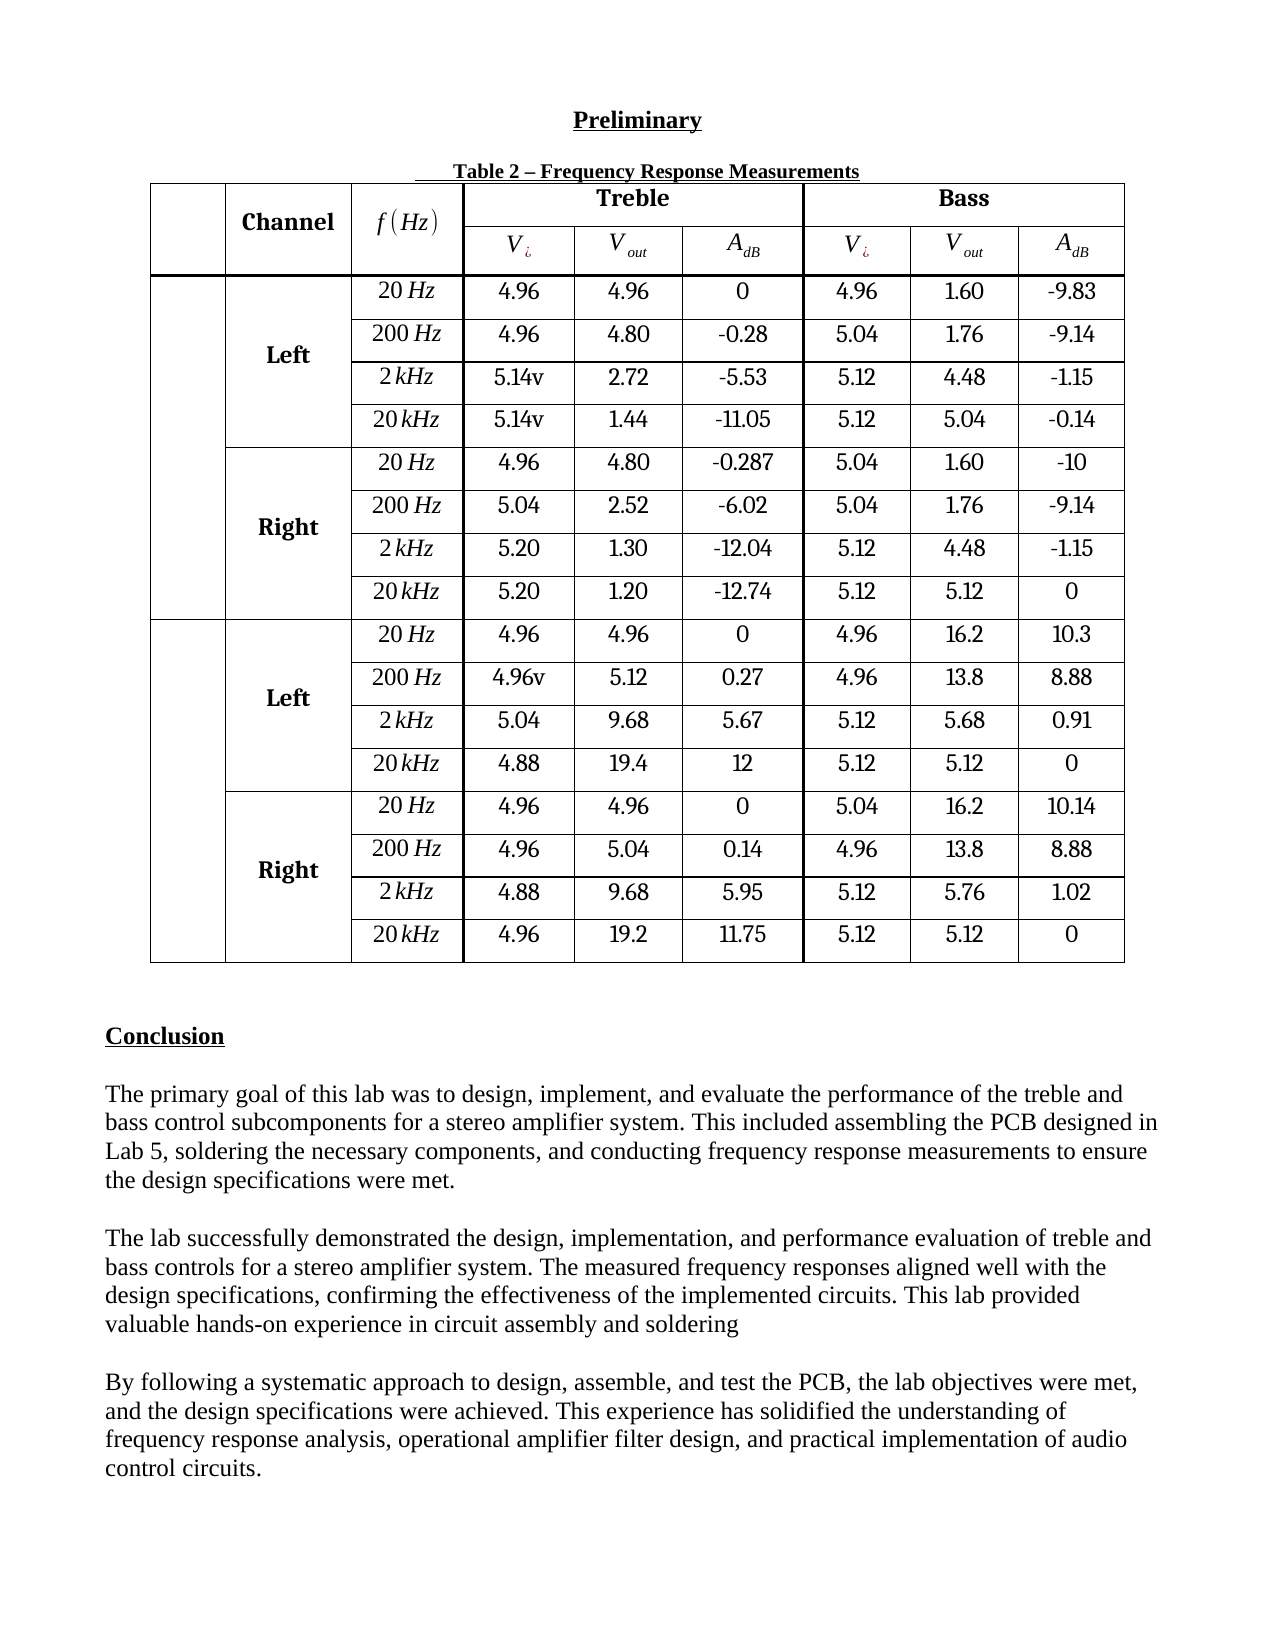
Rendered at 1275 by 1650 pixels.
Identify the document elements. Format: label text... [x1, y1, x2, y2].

table_cell 4.96 [465, 835, 574, 876]
table_cell 5.12 [805, 920, 910, 962]
table_cell 0 [683, 277, 802, 318]
table_cell 5.76 [911, 878, 1018, 919]
table_cell 9.68 [575, 706, 682, 748]
table_cell 5.20 [465, 534, 574, 576]
table_cell 5.12 [911, 920, 1018, 962]
table_cell 5.12 [805, 534, 910, 576]
table_header Channel [226, 184, 351, 273]
table_header [352, 184, 462, 273]
table_cell [352, 792, 462, 833]
table_cell 0 [683, 792, 802, 833]
table_cell [352, 277, 462, 318]
table_cell -0.28 [683, 320, 802, 361]
table_cell 0 [1019, 577, 1124, 619]
table_cell Left [226, 620, 351, 791]
table_cell 5.04 [805, 448, 910, 490]
table_cell 5.12 [911, 749, 1018, 791]
table_cell Right [226, 448, 351, 619]
table_cell 5.04 [911, 405, 1018, 447]
table_cell [683, 227, 802, 273]
table_cell 5.12 [805, 405, 910, 447]
table_cell [352, 663, 462, 705]
text Conclusion [105, 1021, 1170, 1049]
table_cell -1.15 [1019, 534, 1124, 576]
table_cell 4.80 [575, 320, 682, 361]
table_cell 4.96 [465, 320, 574, 361]
table_cell 0 [1019, 920, 1124, 962]
table_cell 5.67 [683, 706, 802, 748]
table_cell [465, 227, 574, 273]
table_cell 11.75 [683, 920, 802, 962]
table_cell 5.14v [465, 405, 574, 447]
table_cell 0 [1019, 749, 1124, 791]
table_cell 8.88 [1019, 835, 1124, 876]
table_cell 5.12 [805, 749, 910, 791]
table_cell 16.2 [911, 792, 1018, 833]
table_cell 5.12 [805, 363, 910, 404]
table_cell 19.2 [575, 920, 682, 962]
table_cell [575, 227, 682, 273]
table_cell 4.96 [465, 448, 574, 490]
table_cell 4.96 [575, 277, 682, 318]
table_cell [805, 227, 910, 273]
table_cell -12.04 [683, 534, 802, 576]
table_cell [352, 706, 462, 748]
table_cell 5.14v [465, 363, 574, 404]
table_cell 12 [683, 749, 802, 791]
table_cell 1.76 [911, 491, 1018, 533]
table_cell -1.15 [1019, 363, 1124, 404]
table_cell -9.83 [1019, 277, 1124, 318]
table_cell [352, 320, 462, 361]
table_cell [911, 227, 1018, 273]
table_cell 13.8 [911, 835, 1018, 876]
table_cell -0.287 [683, 448, 802, 490]
table_cell 0.27 [683, 663, 802, 705]
table_cell 10.3 [1019, 620, 1124, 662]
table_cell [352, 749, 462, 791]
table_cell -6.02 [683, 491, 802, 533]
table_cell [352, 835, 462, 876]
table_cell 4.96 [465, 620, 574, 662]
table_cell 5.12 [805, 706, 910, 748]
table_cell 0.14 [683, 835, 802, 876]
table_cell 5.20 [465, 577, 574, 619]
table_cell 1.60 [911, 448, 1018, 490]
table_cell 4.96 [575, 792, 682, 833]
table_cell [352, 405, 462, 447]
table_cell 5.04 [465, 706, 574, 748]
table_cell 4.96 [465, 792, 574, 833]
table_cell -10 [1019, 448, 1124, 490]
text Preliminary [105, 105, 1170, 134]
table_cell 4.96 [465, 920, 574, 962]
table_cell [352, 620, 462, 662]
table_cell 4.48 [911, 363, 1018, 404]
table_cell 1.76 [911, 320, 1018, 361]
table_cell [352, 363, 462, 404]
table_cell 5.12 [911, 577, 1018, 619]
table_cell 13.8 [911, 663, 1018, 705]
table_cell [352, 577, 462, 619]
table_cell 4.80 [575, 448, 682, 490]
table_cell 0.91 [1019, 706, 1124, 748]
table_cell 10.14 [1019, 792, 1124, 833]
table_cell 4.96v [465, 663, 574, 705]
table_cell 5.68 [911, 706, 1018, 748]
table_cell 5.04 [465, 491, 574, 533]
table_cell Right [226, 792, 351, 962]
table_header [151, 184, 225, 273]
table_cell -9.14 [1019, 320, 1124, 361]
table_cell 5.95 [683, 878, 802, 919]
table_cell 16.2 [911, 620, 1018, 662]
table_cell 4.96 [465, 277, 574, 318]
table_cell [1019, 227, 1124, 273]
table_cell 4.88 [465, 749, 574, 791]
table_cell 4.88 [465, 878, 574, 919]
text The primary goal of this lab was to design, implement, and evaluate the performance of the treble and bass control subcomponents for a stereo amplifier system. This included assembling the PCB designed in Lab 5, soldering the necessary components, and conducting frequency response measurements to ensure the design specifications were met. [105, 1079, 1170, 1194]
table_cell 5.04 [575, 835, 682, 876]
table_cell 4.96 [805, 663, 910, 705]
table_cell [352, 448, 462, 490]
table_cell -5.53 [683, 363, 802, 404]
table_cell 5.12 [805, 577, 910, 619]
table_cell [151, 277, 225, 619]
table_cell 1.30 [575, 534, 682, 576]
table_header Bass [805, 184, 1124, 226]
table_cell 4.96 [805, 277, 910, 318]
table_cell -12.74 [683, 577, 802, 619]
table_cell 0 [683, 620, 802, 662]
table_cell 5.04 [805, 491, 910, 533]
table_cell 4.96 [805, 835, 910, 876]
table_cell 19.4 [575, 749, 682, 791]
table_cell [151, 620, 225, 962]
table_cell 5.12 [805, 878, 910, 919]
table_cell 1.02 [1019, 878, 1124, 919]
table_cell -9.14 [1019, 491, 1124, 533]
table_cell 1.20 [575, 577, 682, 619]
table_cell 5.04 [805, 320, 910, 361]
table_cell 5.12 [575, 663, 682, 705]
table_cell [352, 491, 462, 533]
table_cell -0.14 [1019, 405, 1124, 447]
table_cell [352, 878, 462, 919]
table_cell [352, 920, 462, 962]
text By following a systematic approach to design, assemble, and test the PCB, the lab objectives were met, and the design specifications were achieved. This experience has solidified the understanding of frequency response analysis, operational amplifier filter design, and practical implementation of audio control circuits. [105, 1367, 1170, 1482]
table_cell [352, 534, 462, 576]
table_cell 5.04 [805, 792, 910, 833]
table_cell 8.88 [1019, 663, 1124, 705]
table_header Treble [465, 184, 802, 226]
text The lab successfully demonstrated the design, implementation, and performance evaluation of treble and bass controls for a stereo amplifier system. The measured frequency responses aligned well with the design specifications, confirming the effectiveness of the implemented circuits. This lab provided valuable hands-on experience in circuit assembly and soldering [105, 1223, 1170, 1338]
table_cell -11.05 [683, 405, 802, 447]
table_cell 2.52 [575, 491, 682, 533]
table_cell 4.96 [575, 620, 682, 662]
table_cell 2.72 [575, 363, 682, 404]
table_cell 4.96 [805, 620, 910, 662]
table_cell 1.44 [575, 405, 682, 447]
table_cell 9.68 [575, 878, 682, 919]
table_cell 1.60 [911, 277, 1018, 318]
table_cell 4.48 [911, 534, 1018, 576]
table_cell Left [226, 277, 351, 447]
